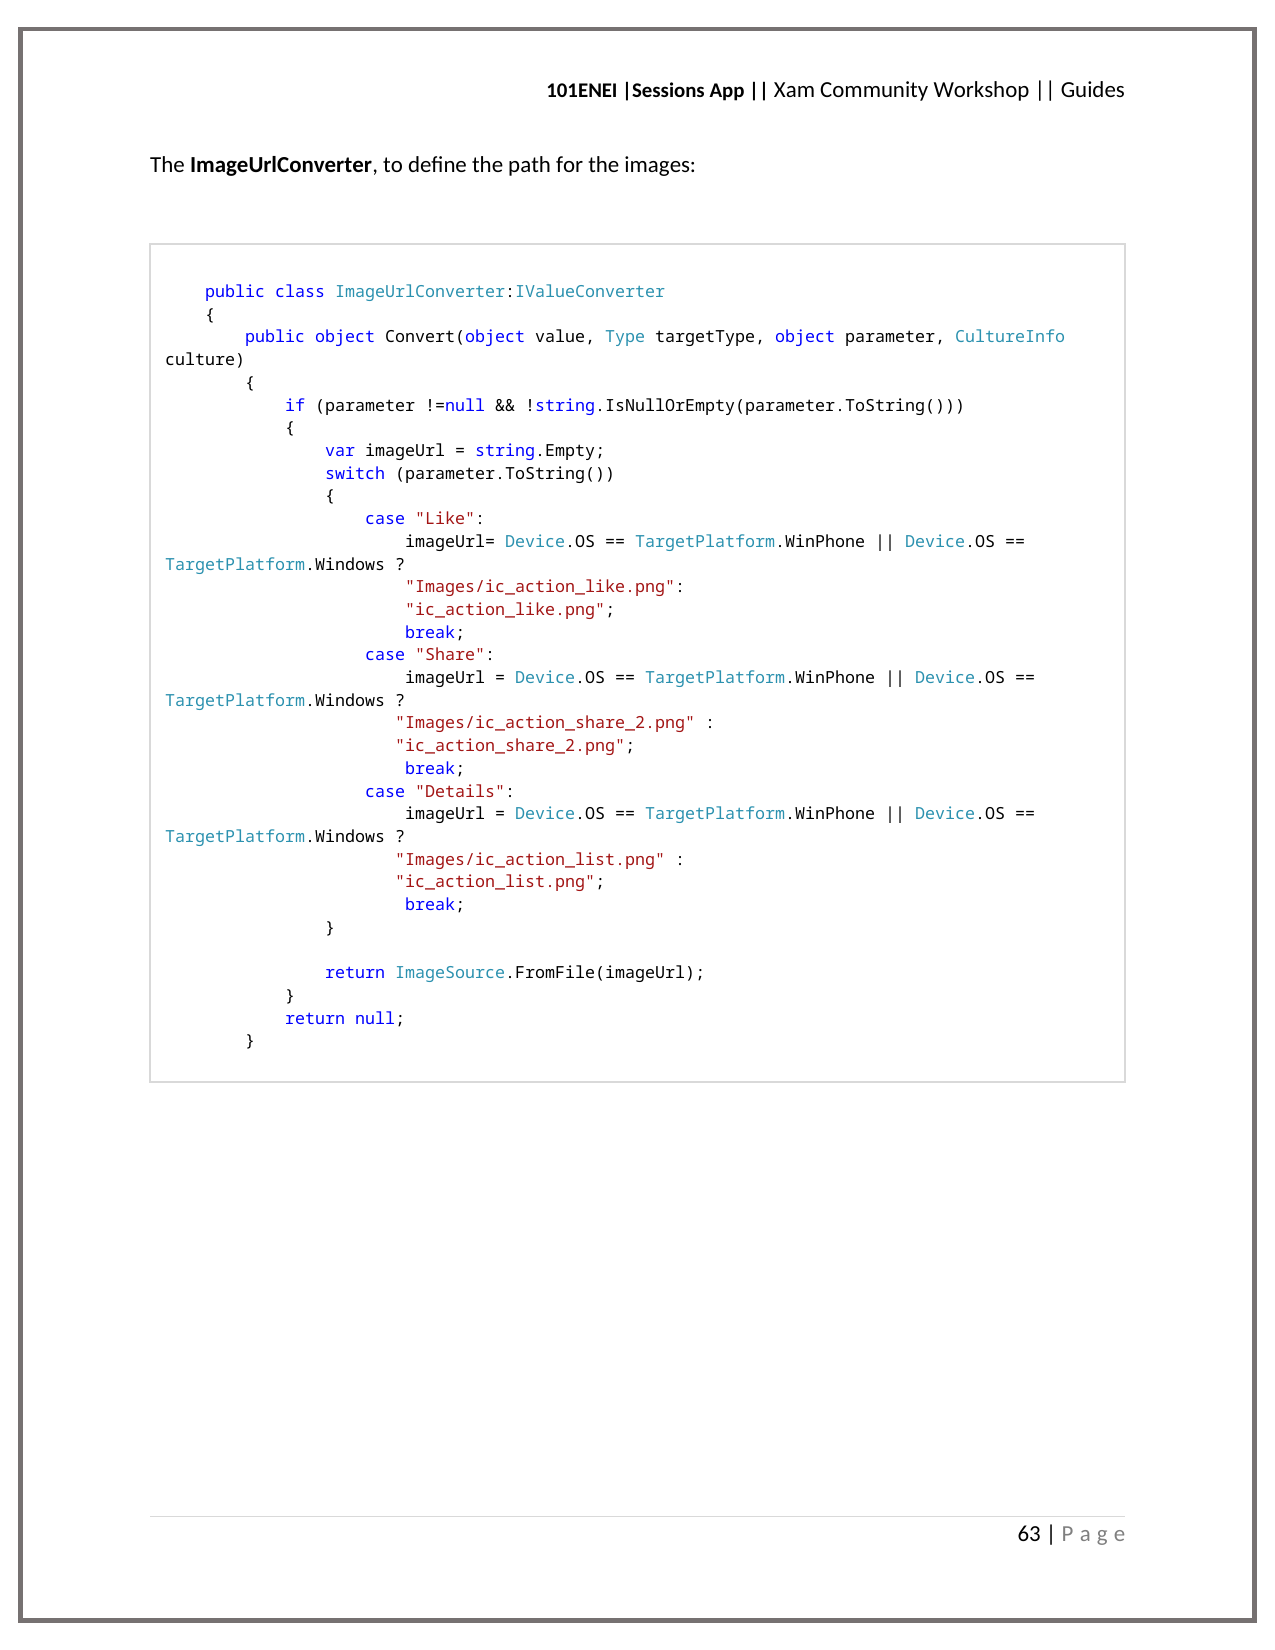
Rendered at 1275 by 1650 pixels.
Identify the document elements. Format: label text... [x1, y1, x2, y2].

text The ImageUrlConverter, to define the path for the images: [150, 150, 1125, 178]
